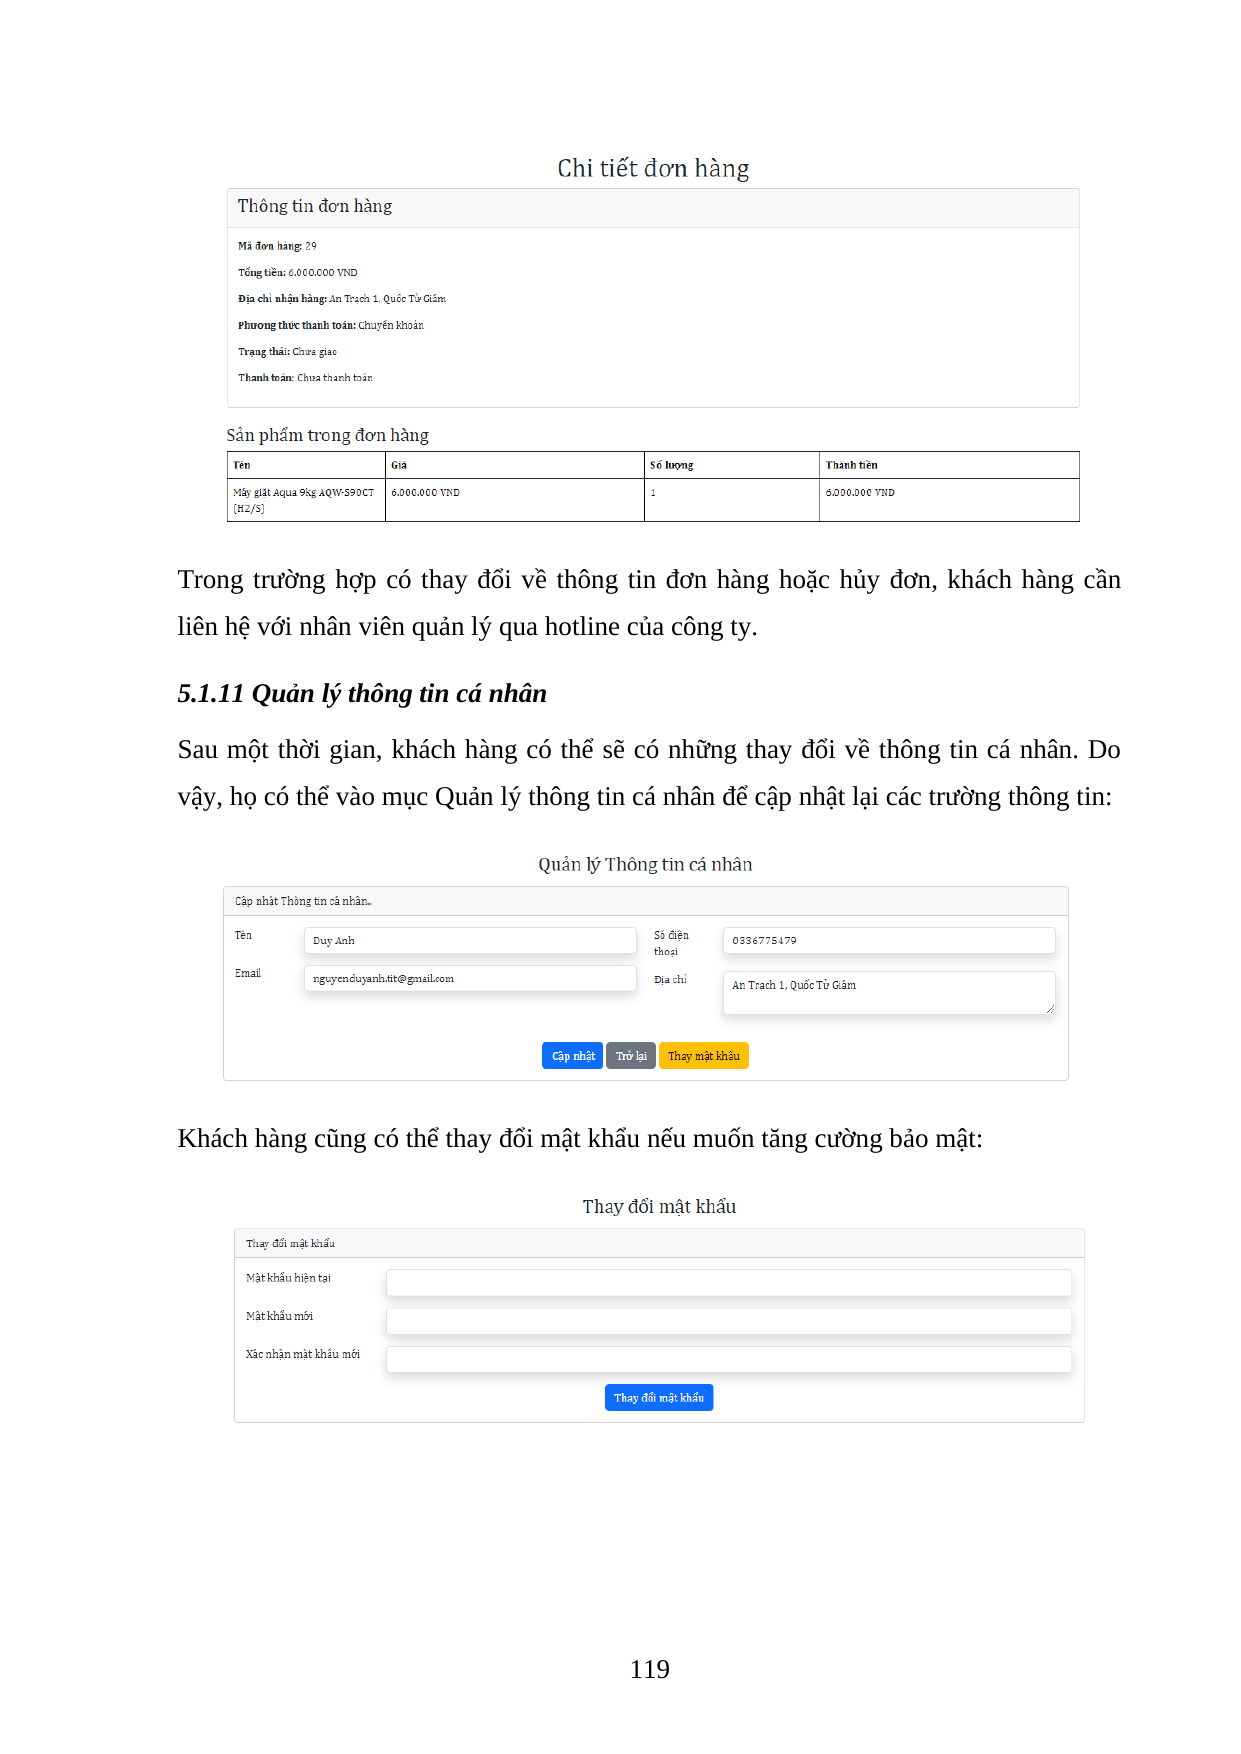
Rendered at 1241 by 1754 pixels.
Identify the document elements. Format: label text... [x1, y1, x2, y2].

picture [177, 847, 1123, 1086]
subtitle Quản lý thông tin cá nhân [177, 677, 1122, 708]
picture [177, 147, 1123, 527]
text Trong trường hợp có thay đổi về thông tin đơn hàng hoặc hủy đơn, khách hàng cần liên hệ với nhân viên quản lý qua hotline của công ty. [177, 563, 1122, 641]
text Sau một thời gian, khách hàng có thể sẽ có những thay đổi về thông tin cá nhân. Do vậy, họ có thể vào mục Quản lý thông tin cá nhân để cập nhật lại các trường thông tin: [177, 733, 1122, 811]
picture [177, 1190, 1123, 1428]
text Khách hàng cũng có thể thay đổi mật khẩu nếu muốn tăng cường bảo mật: [177, 1122, 1122, 1153]
